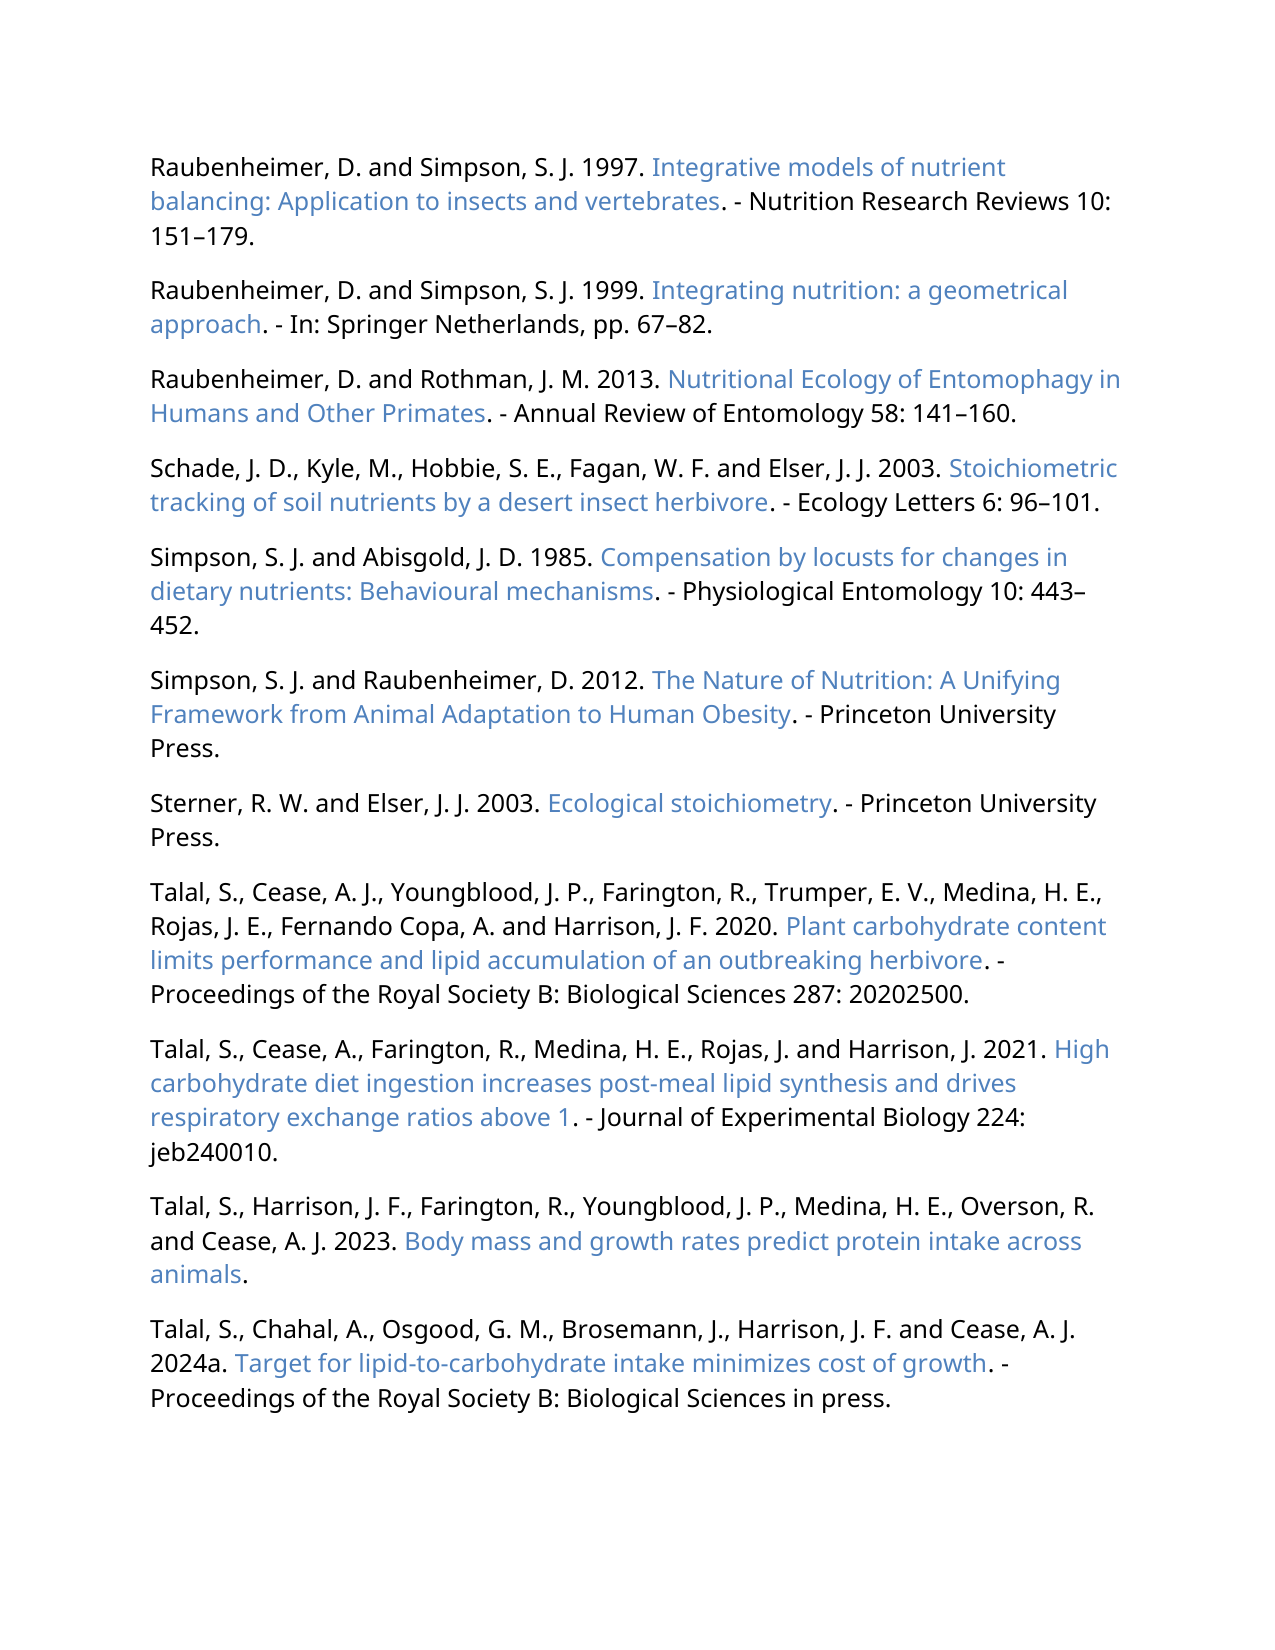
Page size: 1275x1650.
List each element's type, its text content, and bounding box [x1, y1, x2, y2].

text Schade, J. D., Kyle, M., Hobbie, S. E., Fagan, W. F. and Elser, J. J. 2003. Stoichiometric tracking of soil nutrients by a desert insect herbivore. - Ecology Letters 6: 96–101. [150, 451, 1125, 519]
text Raubenheimer, D. and Simpson, S. J. 1999. Integrating nutrition: a geometrical approach. - In: Springer Netherlands, pp. 67–82. [150, 273, 1125, 341]
text Talal, S., Harrison, J. F., Farington, R., Youngblood, J. P., Medina, H. E., Overson, R. and Cease, A. J. 2023. Body mass and growth rates predict protein intake across animals. [150, 1189, 1125, 1291]
text Talal, S., Cease, A. J., Youngblood, J. P., Farington, R., Trumper, E. V., Medina, H. E., Rojas, J. E., Fernando Copa, A. and Harrison, J. F. 2020. Plant carbohydrate content limits performance and lipid accumulation of an outbreaking herbivore. - Proceedings of the Royal Society B: Biological Sciences 287: 20202500. [150, 875, 1125, 1011]
text Talal, S., Chahal, A., Osgood, G. M., Brosemann, J., Harrison, J. F. and Cease, A. J. 2024a. Target for lipid-to-carbohydrate intake minimizes cost of growth. - Proceedings of the Royal Society B: Biological Sciences in press. [150, 1312, 1125, 1414]
text Raubenheimer, D. and Rothman, J. M. 2013. Nutritional Ecology of Entomophagy in Humans and Other Primates. - Annual Review of Entomology 58: 141–160. [150, 362, 1125, 430]
text Sterner, R. W. and Elser, J. J. 2003. Ecological stoichiometry. - Princeton University Press. [150, 786, 1125, 854]
text Raubenheimer, D. and Simpson, S. J. 1997. Integrative models of nutrient balancing: Application to insects and vertebrates. - Nutrition Research Reviews 10: 151–179. [150, 150, 1125, 252]
text Simpson, S. J. and Abisgold, J. D. 1985. Compensation by locusts for changes in dietary nutrients: Behavioural mechanisms. - Physiological Entomology 10: 443–452. [150, 540, 1125, 642]
text Talal, S., Cease, A., Farington, R., Medina, H. E., Rojas, J. and Harrison, J. 2021. High carbohydrate diet ingestion increases post-meal lipid synthesis and drives respiratory exchange ratios above 1. - Journal of Experimental Biology 224: jeb240010. [150, 1032, 1125, 1168]
text Simpson, S. J. and Raubenheimer, D. 2012. The Nature of Nutrition: A Unifying Framework from Animal Adaptation to Human Obesity. - Princeton University Press. [150, 663, 1125, 765]
